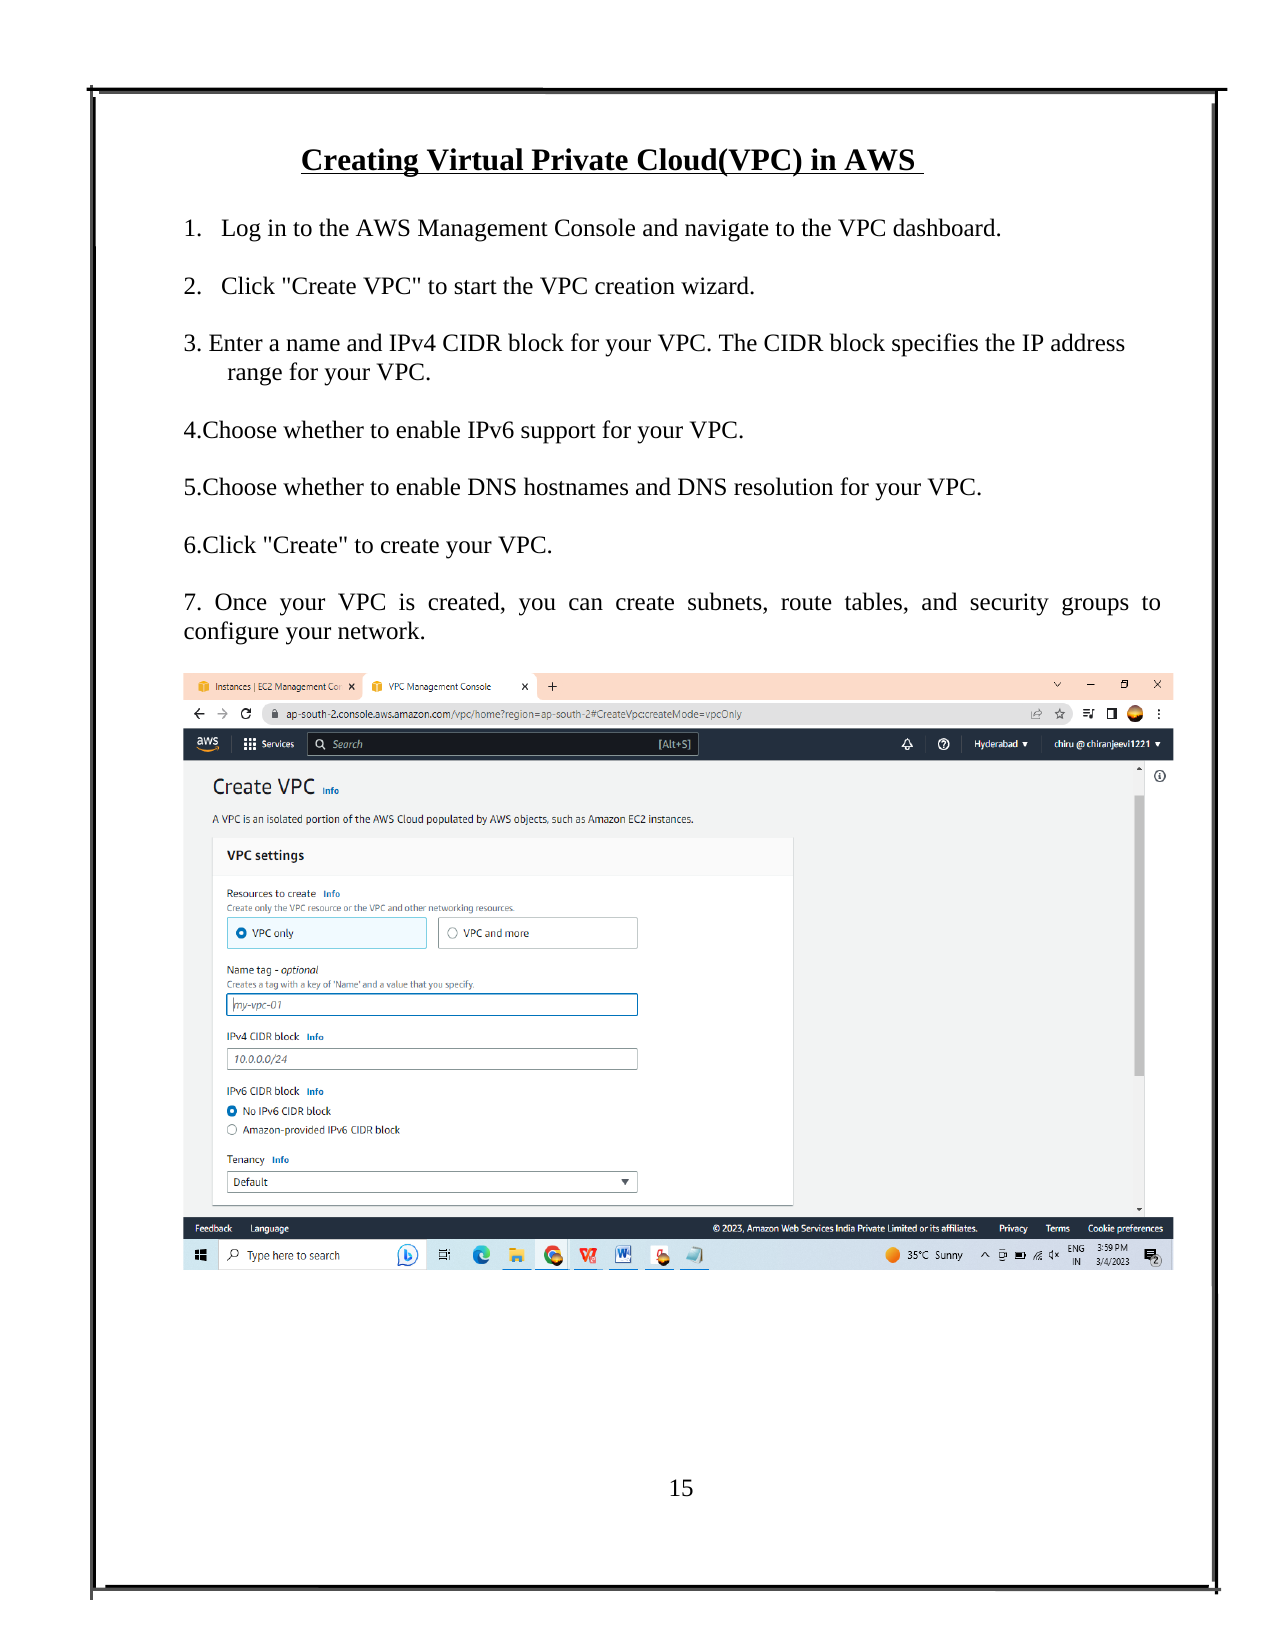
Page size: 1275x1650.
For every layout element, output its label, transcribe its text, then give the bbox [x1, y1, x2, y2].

list Log in to the AWS Management Console and navigate to the VPC dashboard. [183, 213, 1162, 242]
list Click "Create VPC" to start the VPC creation wizard. [183, 271, 1162, 300]
text 6.Click "Create" to create your VPC. [183, 530, 1162, 558]
subtitle Creating Virtual Private Cloud(VPC) in AWS [301, 142, 1162, 178]
text 7. Once your VPC is created, you can create subnets, route tables, and security groups to configure your network. [183, 587, 1162, 645]
text 5.Choose whether to enable DNS hostnames and DNS resolution for your VPC. [183, 472, 1162, 501]
text range for your VPC. [183, 357, 1162, 386]
text 3. Enter a name and IPv4 CIDR block for your VPC. The CIDR block specifies the IP address [183, 328, 1162, 357]
text 4.Choose whether to enable IPv6 support for your VPC. [183, 415, 1162, 443]
picture [183, 673, 1174, 1270]
